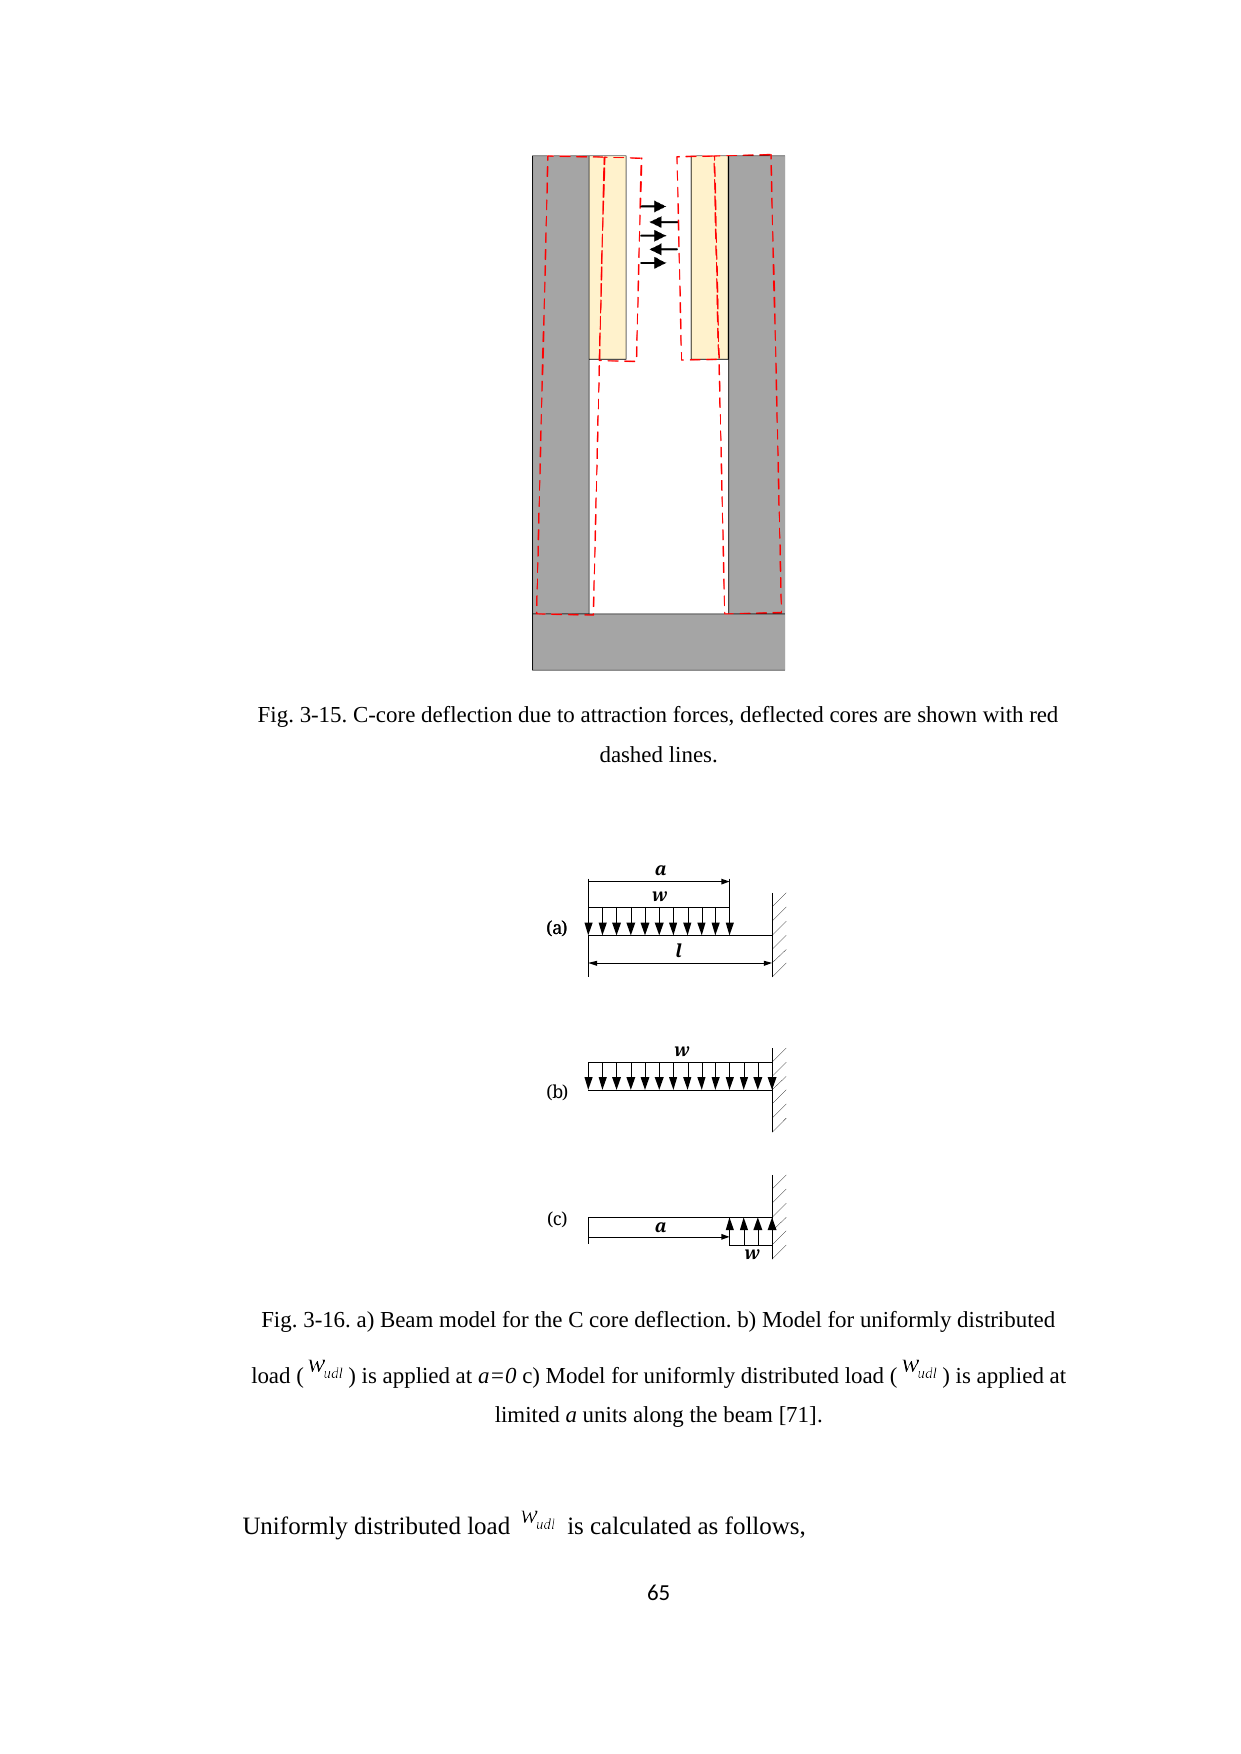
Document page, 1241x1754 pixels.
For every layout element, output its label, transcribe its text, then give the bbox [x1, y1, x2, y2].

list Fig. 3-16. a) Beam model for the C core deflection. b) Model for uniformly distributed load () is applied at a=0 c) Model for uniformly distributed load () is applied at limited a units along the beam [71]. [242, 1306, 1075, 1428]
text Fig. 3-15. C-core deflection due to attraction forces, deflected cores are shown with red dashed lines. [242, 701, 1075, 767]
picture [532, 153, 786, 671]
text Uniformly distributed load is calculated as follows, [242, 1497, 1075, 1540]
